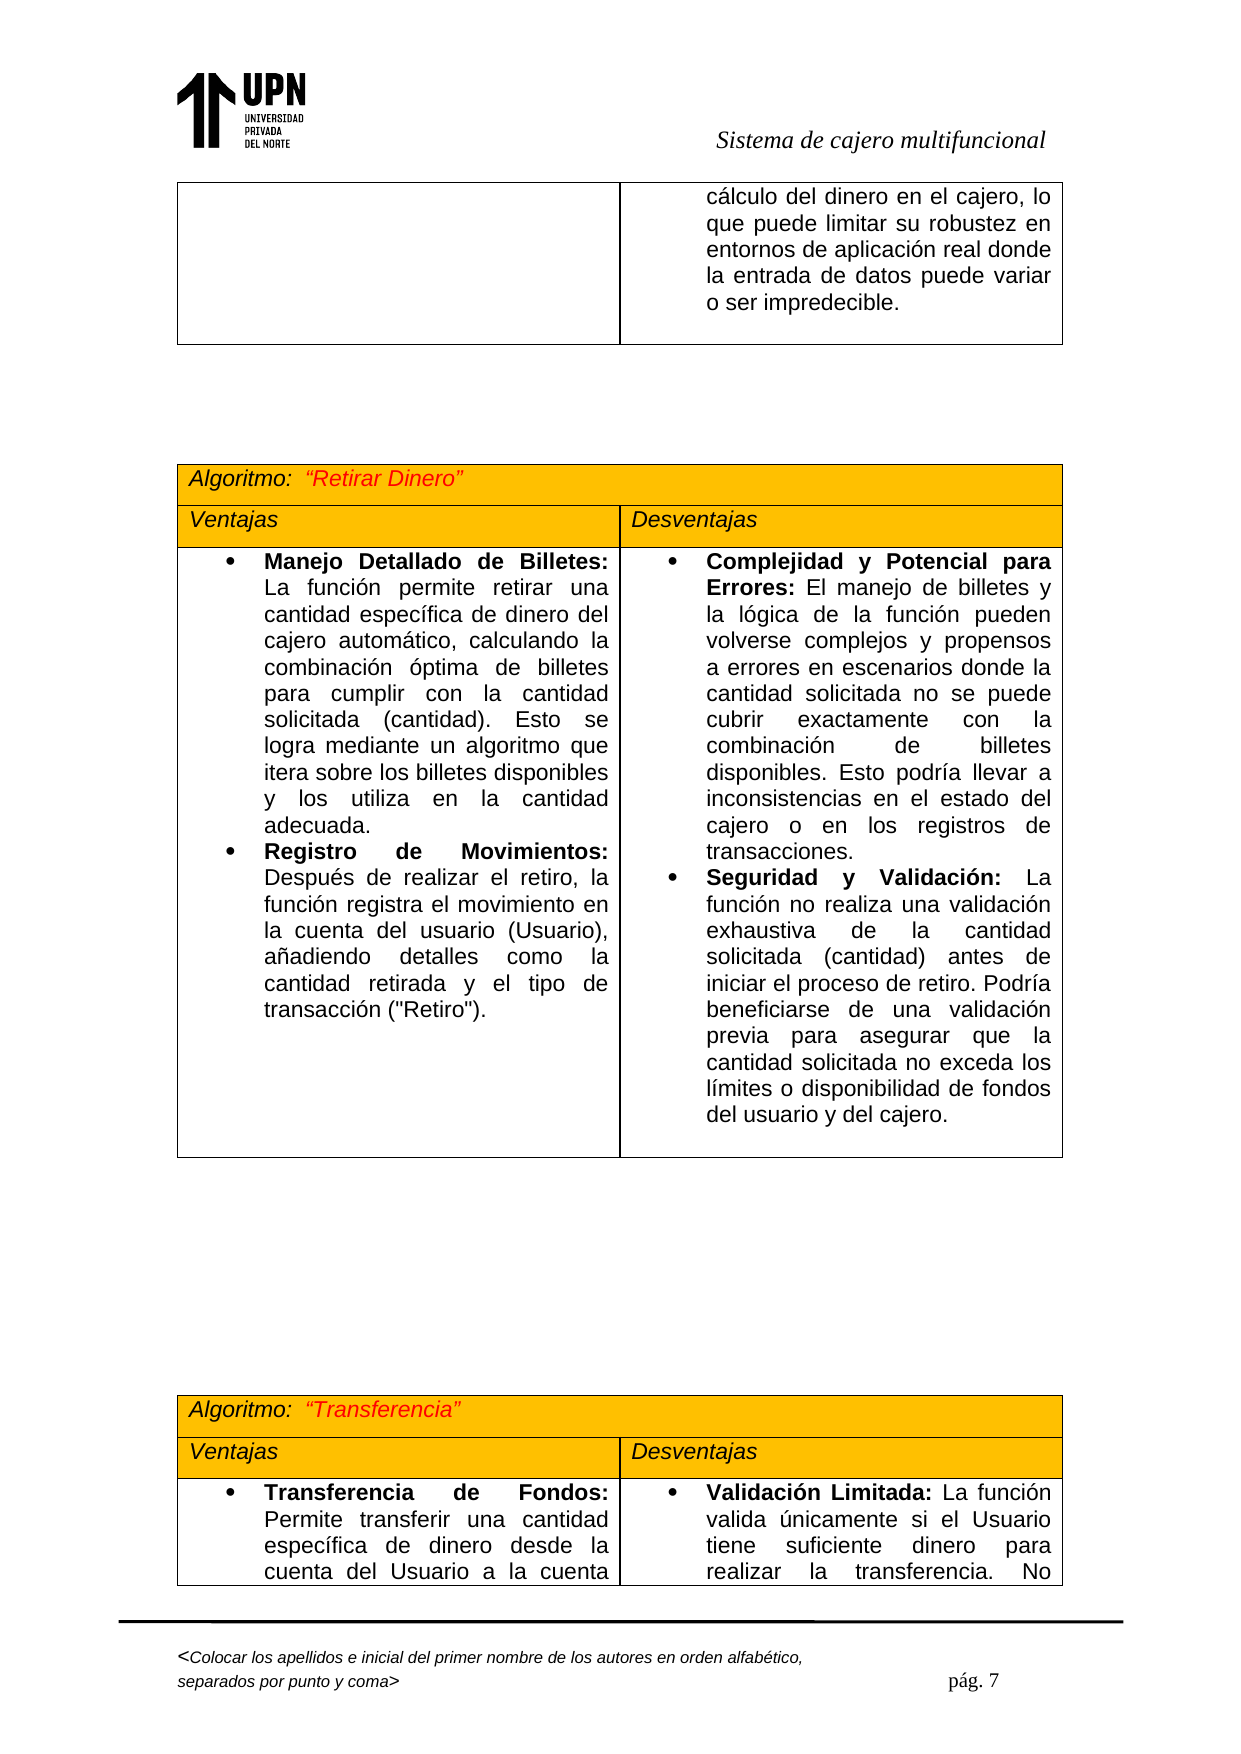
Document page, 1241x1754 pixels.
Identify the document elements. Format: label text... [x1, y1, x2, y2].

table_header Algoritmo: “Retirar Dinero” [178, 702, 1062, 742]
table_cell Desventajas [621, 744, 1062, 784]
table_cell Complejidad y Potencial para Errores: El manejo de billetes y la lógica de la función pueden volverse complejos y propensos a errores en escenarios donde la cantidad solicitada no se puede cubrir exactamente con la combinación de billetes disponibles. Esto podría llevar a inconsistencias en el estado del cajero o en los registros de transacciones. Seguridad y Validación: La función no realiza una validación exhaustiva de la cantidad solicitada (cantidad) antes de iniciar el proceso de retiro. Podría beneficiarse de una validación previa para asegurar que la cantidad solicitada no exceda los límites o disponibilidad de fondos del usuario y del cajero. [621, 785, 1062, 1394]
table_cell Ventajas [178, 744, 619, 784]
picture [177, 73, 306, 148]
table_cell Manejo Detallado de Billetes: La función permite retirar una cantidad específica de dinero del cajero automático, calculando la combinación óptima de billetes para cumplir con la cantidad solicitada (cantidad). Esto se logra mediante un algoritmo que itera sobre los billetes disponibles y los utiliza en la cantidad adecuada. Registro de Movimientos: Después de realizar el retiro, la función registra el movimiento en la cuenta del usuario (Usuario), añadiendo detalles como la cantidad retirada y el tipo de transacción ("Retiro"). [178, 785, 619, 1394]
